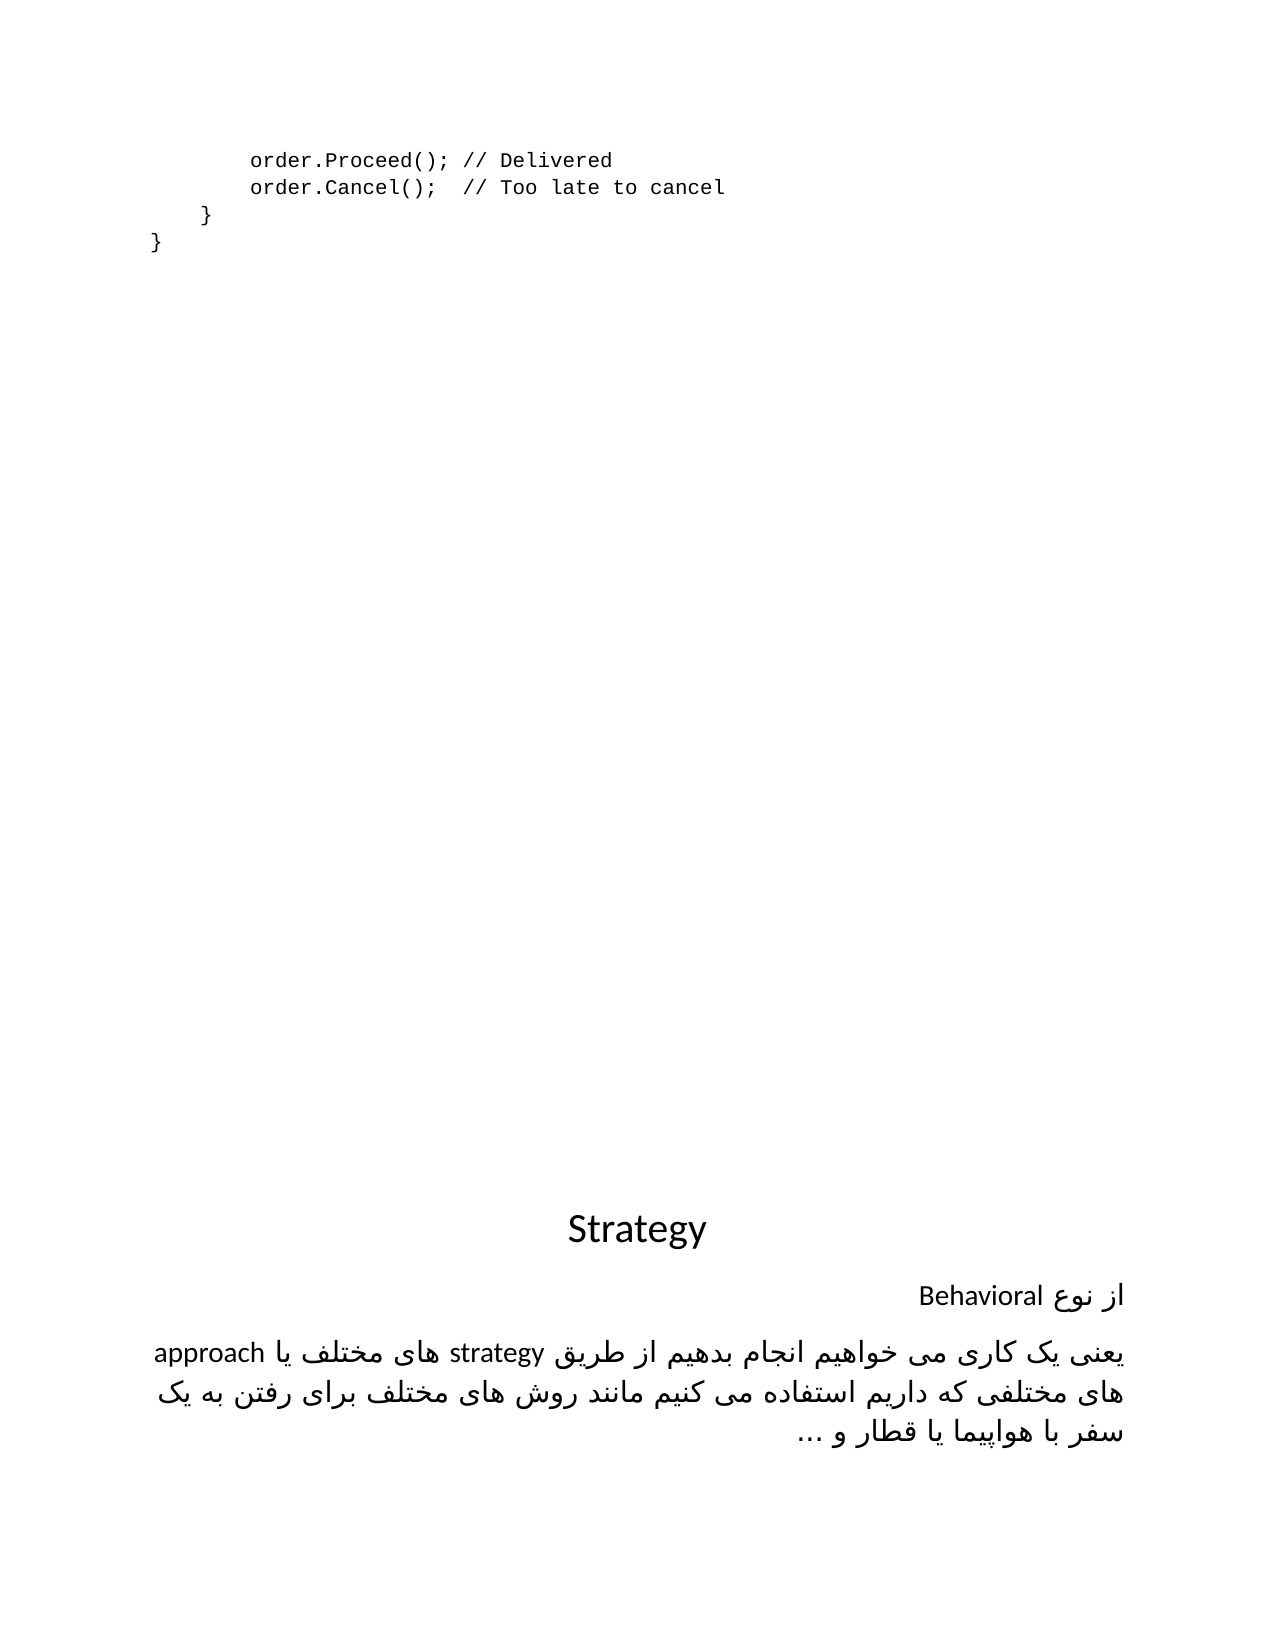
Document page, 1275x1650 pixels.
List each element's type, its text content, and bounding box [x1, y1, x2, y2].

text از نوع Behavioral [150, 1277, 1125, 1312]
text یعنی یک کاری می خواهیم انجام بدهیم از طریق strategy های مختلف یا approach های مختلفی که داریم استفاده می کنیم مانند روش های مختلف برای رفتن به یک سفر با هواپیما یا قطار و ... [150, 1334, 1125, 1448]
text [150, 150, 1125, 290]
text Strategy [150, 1202, 1125, 1252]
